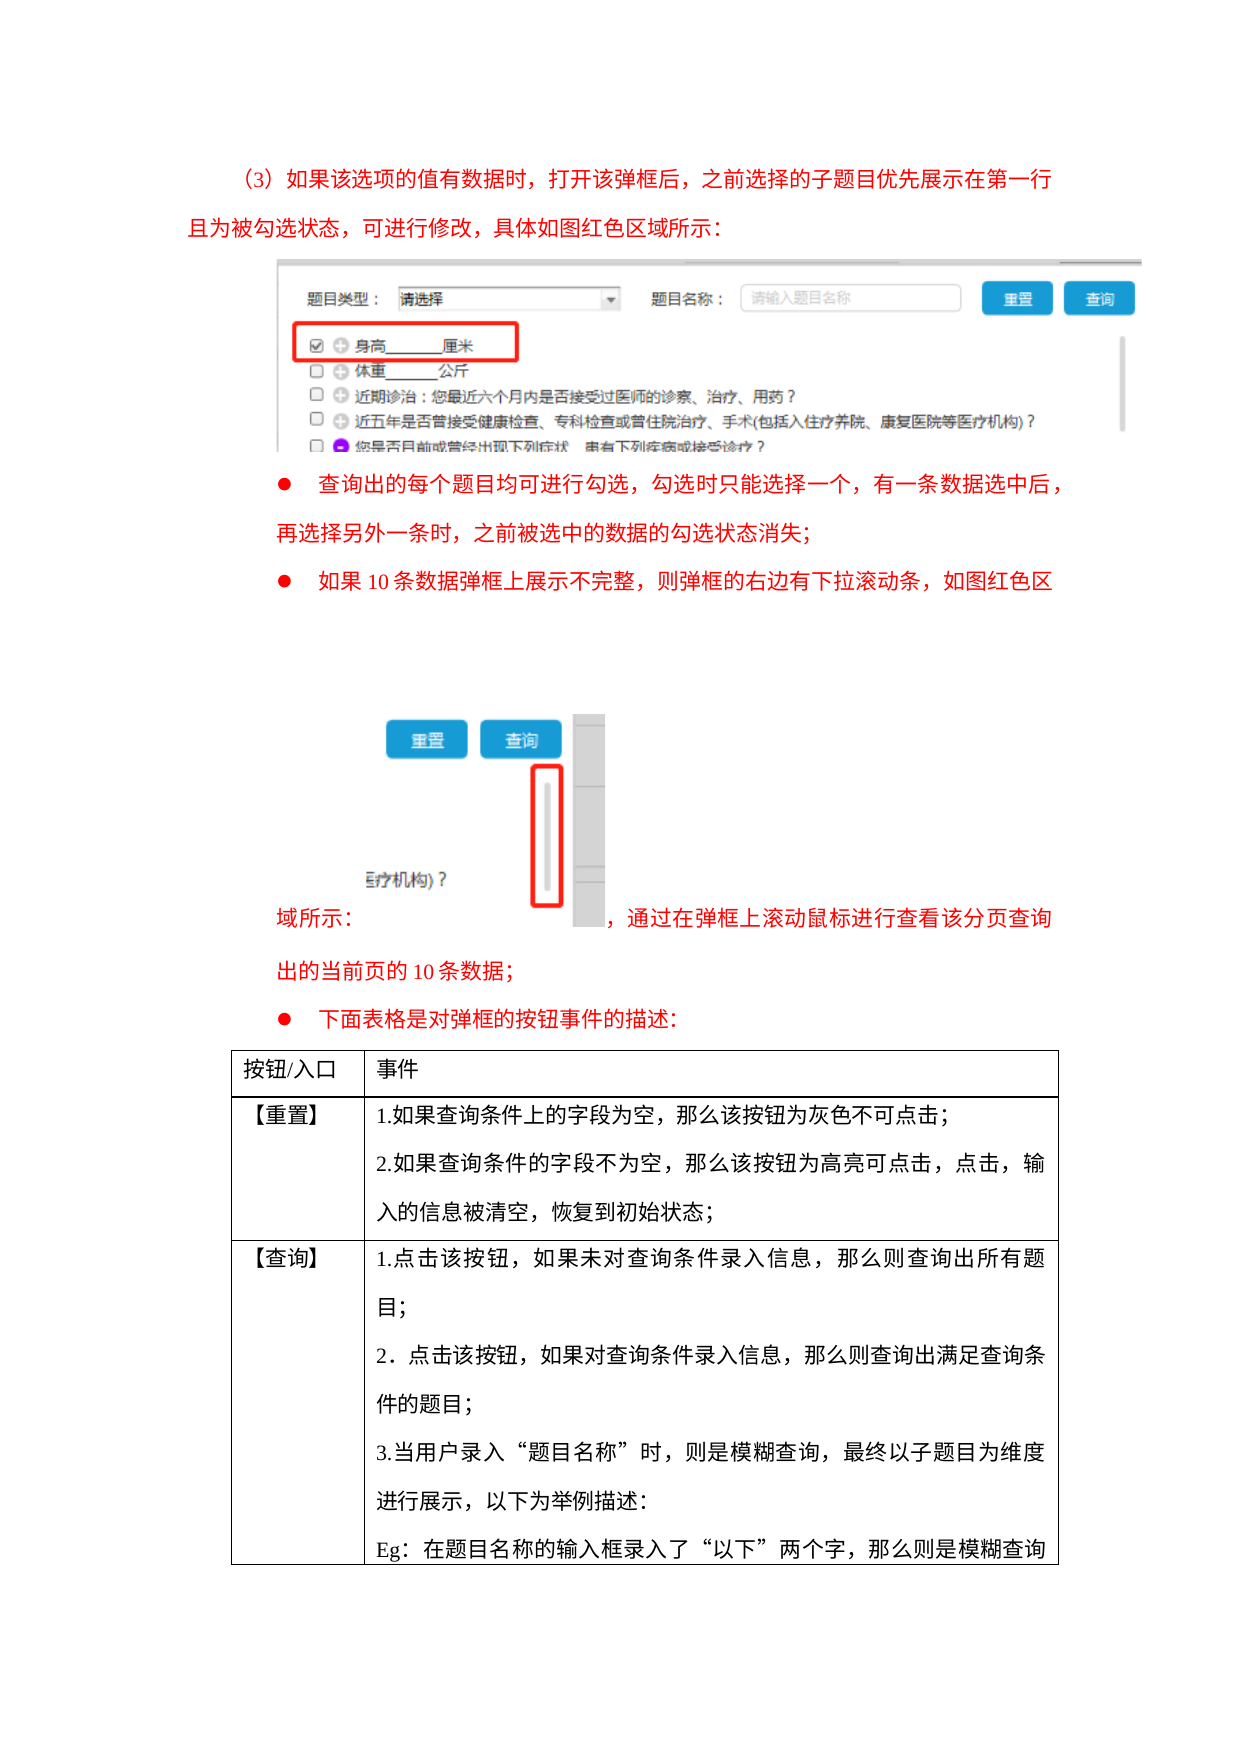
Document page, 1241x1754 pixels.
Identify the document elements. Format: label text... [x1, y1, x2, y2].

text （3）如果该选项的值有数据时，打开该弹框后，之前选择的子题目优先展示在第一行且为被勾选状态，可进行修改，具体如图红色区域所示： [187, 162, 1053, 243]
table_header 事件 [365, 1051, 1058, 1096]
list 下面表格是对弹框的按钮事件的描述： [276, 1002, 1053, 1034]
table_cell 【查询】 [232, 1241, 364, 1564]
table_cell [365, 1241, 1058, 1564]
list 如果10条数据弹框上展示不完整，则弹框的右边有下拉滚动条，如图红色区域所示：，通过在弹框上滚动鼠标进行查看该分页查询出的当前页的10条数据； [276, 564, 1053, 986]
table_header 按钮/入口 [232, 1051, 364, 1096]
list 查询出的每个题目均可进行勾选，勾选时只能选择一个，有一条数据选中后，再选择另外一条时，之前被选中的数据的勾选状态消失； [276, 467, 1053, 548]
picture [366, 714, 606, 927]
table_cell 1.如果查询条件上的字段为空，那么该按钮为灰色不可点击； 2.如果查询条件的字段不为空，那么该按钮为高亮可点击，点击，输入的信息被清空，恢复到初始状态； [365, 1098, 1058, 1239]
picture [276, 259, 1142, 452]
table_cell 【重置】 [232, 1098, 364, 1239]
